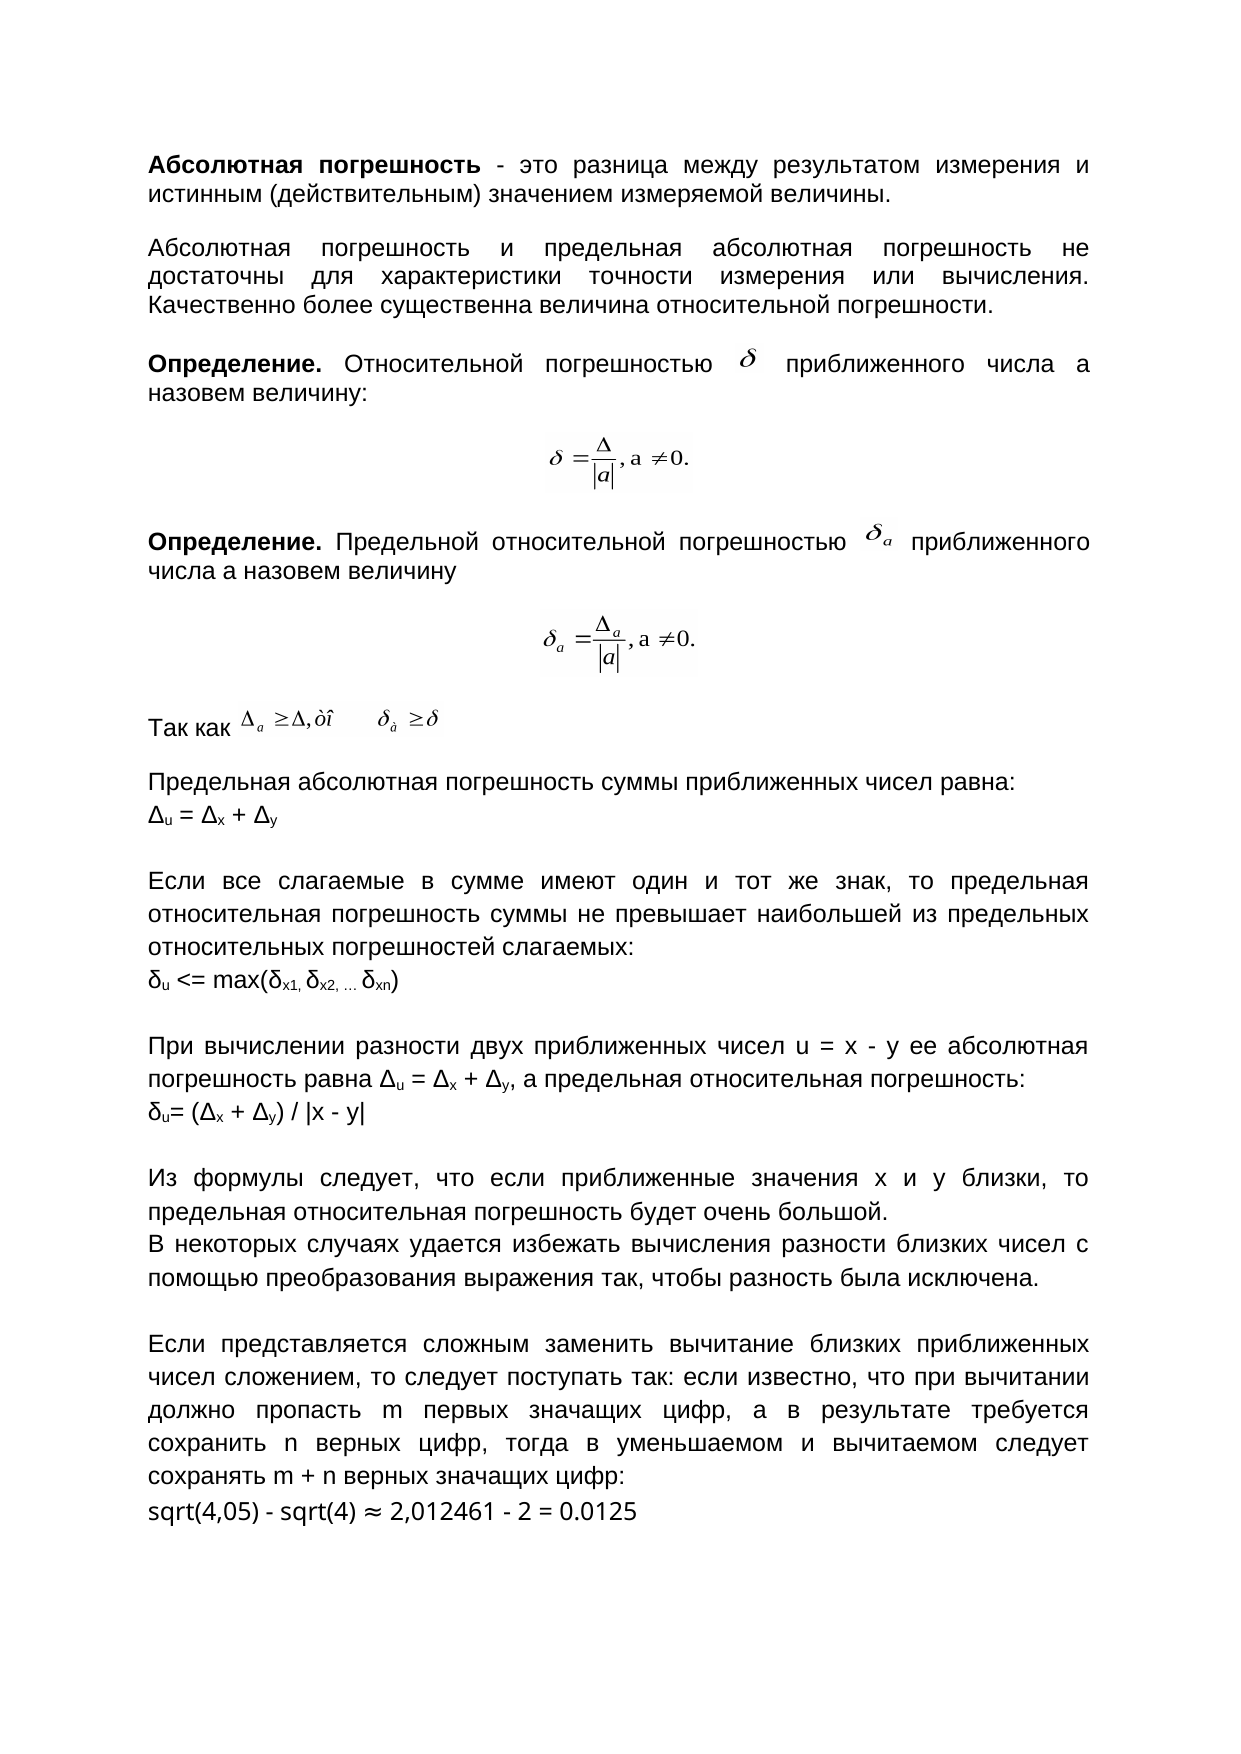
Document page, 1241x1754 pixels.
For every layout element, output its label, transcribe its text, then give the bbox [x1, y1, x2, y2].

picture [237, 701, 444, 737]
text Δu = Δx + Δy [148, 800, 1090, 829]
text sqrt(4,05) - sqrt(4) ≈ 2,012461 - 2 = 0.0125 [148, 1494, 1090, 1528]
picture [860, 517, 898, 551]
text Абсолютная погрешность и предельная абсолютная погрешность не достаточны для характеристики точности измерения или вычисления. Качественно более существенна величина относительной погрешности. [148, 232, 1090, 319]
text Определение. Относительной погрешностью приближенного числа а назовем величину: [148, 344, 1090, 407]
text Предельная абсолютная погрешность суммы приближенных чисел равна: [148, 767, 1090, 796]
text Если представляется сложным заменить вычитание близких приближенных чисел сложением, то следует поступать так: если известно, что при вычитании должно пропасть m первых значащих цифр, а в результате требуется сохранить n верных цифр, тогда в уменьшаемом и вычитаемом следует сохранять m + n верных значащих цифр: [148, 1328, 1090, 1489]
text Если все слагаемые в сумме имеют один и тот же знак, то предельная относительная погрешность суммы не превышает наибольшей из предельных относительных погрешностей слагаемых: [148, 866, 1090, 961]
text δu <= max(δx1, δx2, … δxn) [148, 965, 1090, 994]
text Так как [148, 701, 1090, 742]
picture [734, 343, 764, 373]
text Абсолютная погрешность - это разница между результатом измерения и истинным (действительным) значением измеряемой величины. [148, 150, 1090, 207]
text Из формулы следует, что если приближенные значения х и у близки, то предельная относительная погрешность будет очень большой. [148, 1163, 1090, 1225]
picture [545, 432, 693, 493]
text δu= (Δx + Δy) / |x - y| [148, 1097, 1090, 1126]
text В некоторых случаях удается избежать вычисления разности близких чисел с помощью преобразования выражения так, чтобы разность была исключена. [148, 1229, 1090, 1291]
picture [539, 609, 699, 677]
text Определение. Предельной относительной погрешностью приближенного числа а назовем величину [148, 517, 1090, 585]
text При вычислении разности двух приближенных чисел u = х - у ее абсолютная погрешность равна Δu = Δx + Δy, а предельная относительная погрешность: [148, 1031, 1090, 1093]
